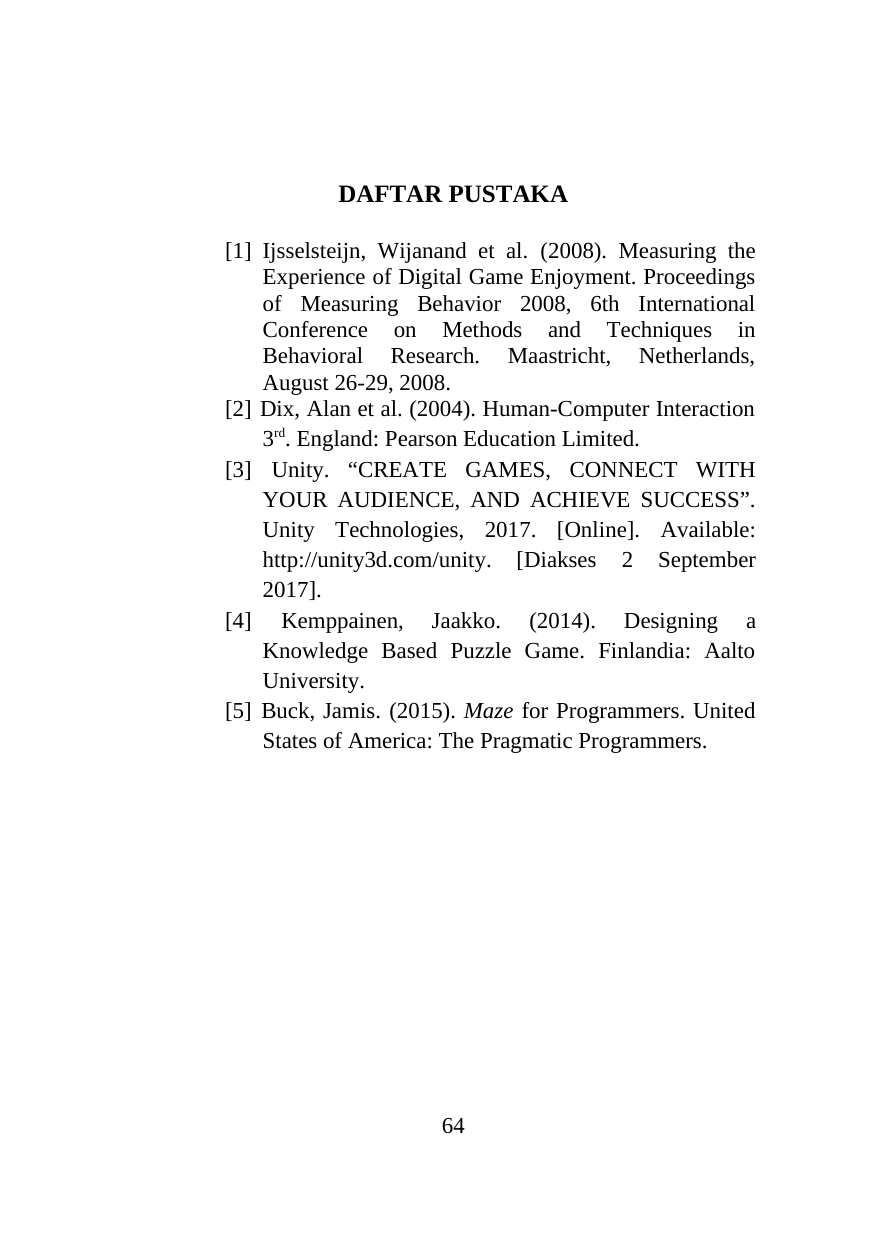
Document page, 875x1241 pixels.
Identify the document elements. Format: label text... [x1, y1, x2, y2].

list Unity. “CREATE GAMES, CONNECT WITH YOUR AUDIENCE, AND ACHIEVE SUCCESS”. Unity Technologies, 2017. [Online]. Available: http://unity3d.com/unity. [Diakses 2 September 2017]. [225, 456, 756, 603]
subtitle DAFTAR PUSTAKA [150, 179, 756, 208]
list Kemppainen, Jaakko. (2014). Designing a Knowledge Based Puzzle Game. Finlandia: Aalto University. [225, 607, 756, 693]
list Dix, Alan et al. (2004). Human-Computer Interaction 3rd. England: Pearson Education Limited. [225, 395, 756, 452]
list Buck, Jamis. (2015). Maze for Programmers. United States of America: The Pragmatic Programmers. [225, 697, 756, 754]
list Ijsselsteijn, Wijanand et al. (2008). Measuring the Experience of Digital Game Enjoyment. Proceedings of Measuring Behavior 2008, 6th International Conference on Methods and Techniques in Behavioral Research. Maastricht, Netherlands, August 26-29, 2008. [225, 237, 756, 395]
